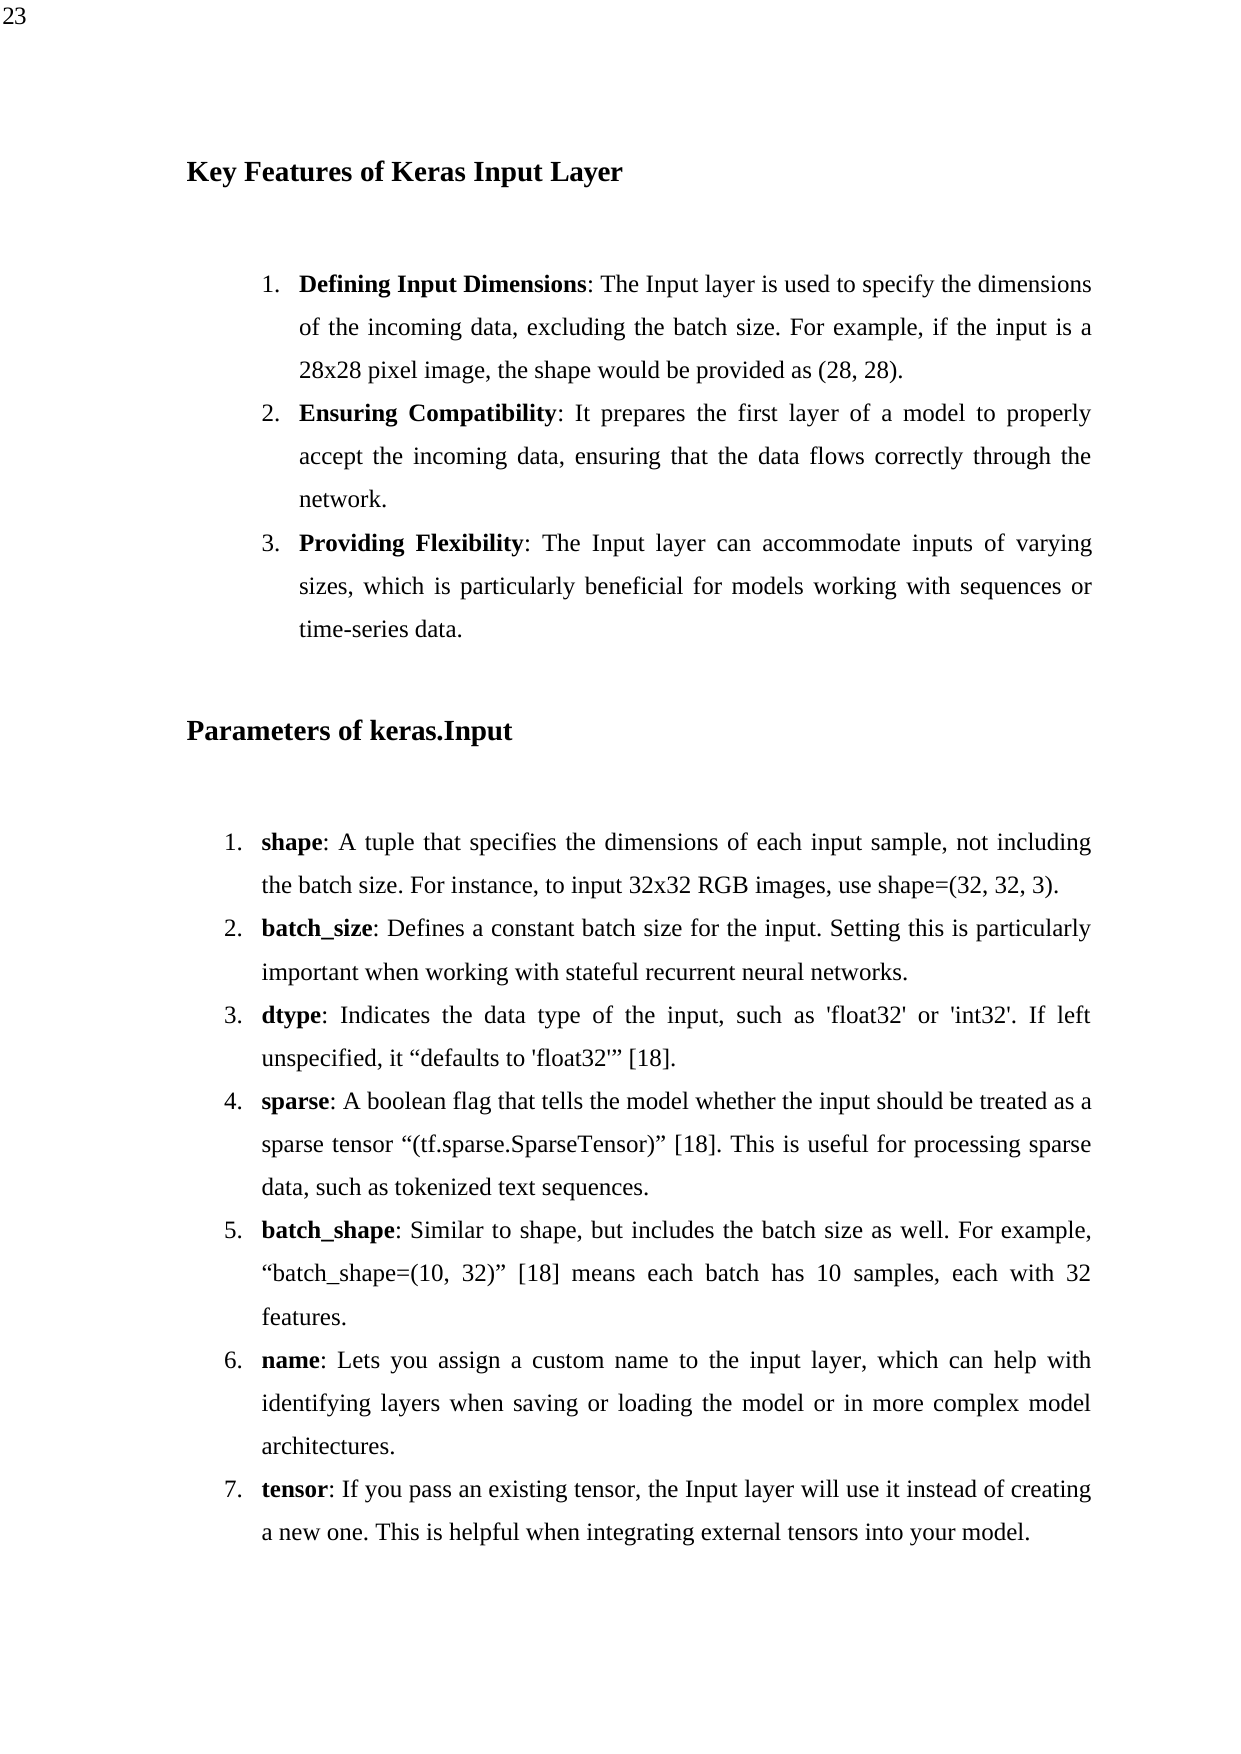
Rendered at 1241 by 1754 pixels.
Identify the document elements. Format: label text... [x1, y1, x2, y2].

list tensor: If you pass an existing tensor, the Input layer will use it instead of creating a new one. This is helpful when integrating external tensors into your model. [224, 1474, 1092, 1546]
list sparse: A boolean flag that tells the model whether the input should be treated as a sparse tensor “(tf.sparse.SparseTensor)” [18]. This is useful for processing sparse data, such as tokenized text sequences. [224, 1086, 1092, 1201]
list Ensuring Compatibility: It prepares the first layer of a model to properly accept the incoming data, ensuring that the data flows correctly through the network. [261, 398, 1092, 513]
text Key Features of Keras Input Layer [186, 154, 1092, 188]
list Providing Flexibility: The Input layer can accommodate inputs of varying sizes, which is particularly beneficial for models working with sequences or time-series data. [261, 528, 1092, 643]
list shape: A tuple that specifies the dimensions of each input sample, not including the batch size. For instance, to input 32x32 RGB images, use shape=(32, 32, 3). [224, 827, 1092, 899]
text Parameters of keras.Input [186, 713, 1092, 746]
list Defining Input Dimensions: The Input layer is used to specify the dimensions of the incoming data, excluding the batch size. For example, if the input is a 28x28 pixel image, the shape would be provided as (28, 28). [261, 269, 1092, 384]
list name: Lets you assign a custom name to the input layer, which can help with identifying layers when saving or loading the model or in more complex model architectures. [224, 1345, 1092, 1460]
list batch_shape: Similar to shape, but includes the batch size as well. For example, “batch_shape=(10, 32)” [18] means each batch has 10 samples, each with 32 features. [224, 1215, 1092, 1330]
list batch_size: Defines a constant batch size for the input. Setting this is particularly important when working with stateful recurrent neural networks. [224, 913, 1092, 985]
list dtype: Indicates the data type of the input, such as 'float32' or 'int32'. If left unspecified, it “defaults to 'float32'” [18]. [224, 1000, 1092, 1072]
